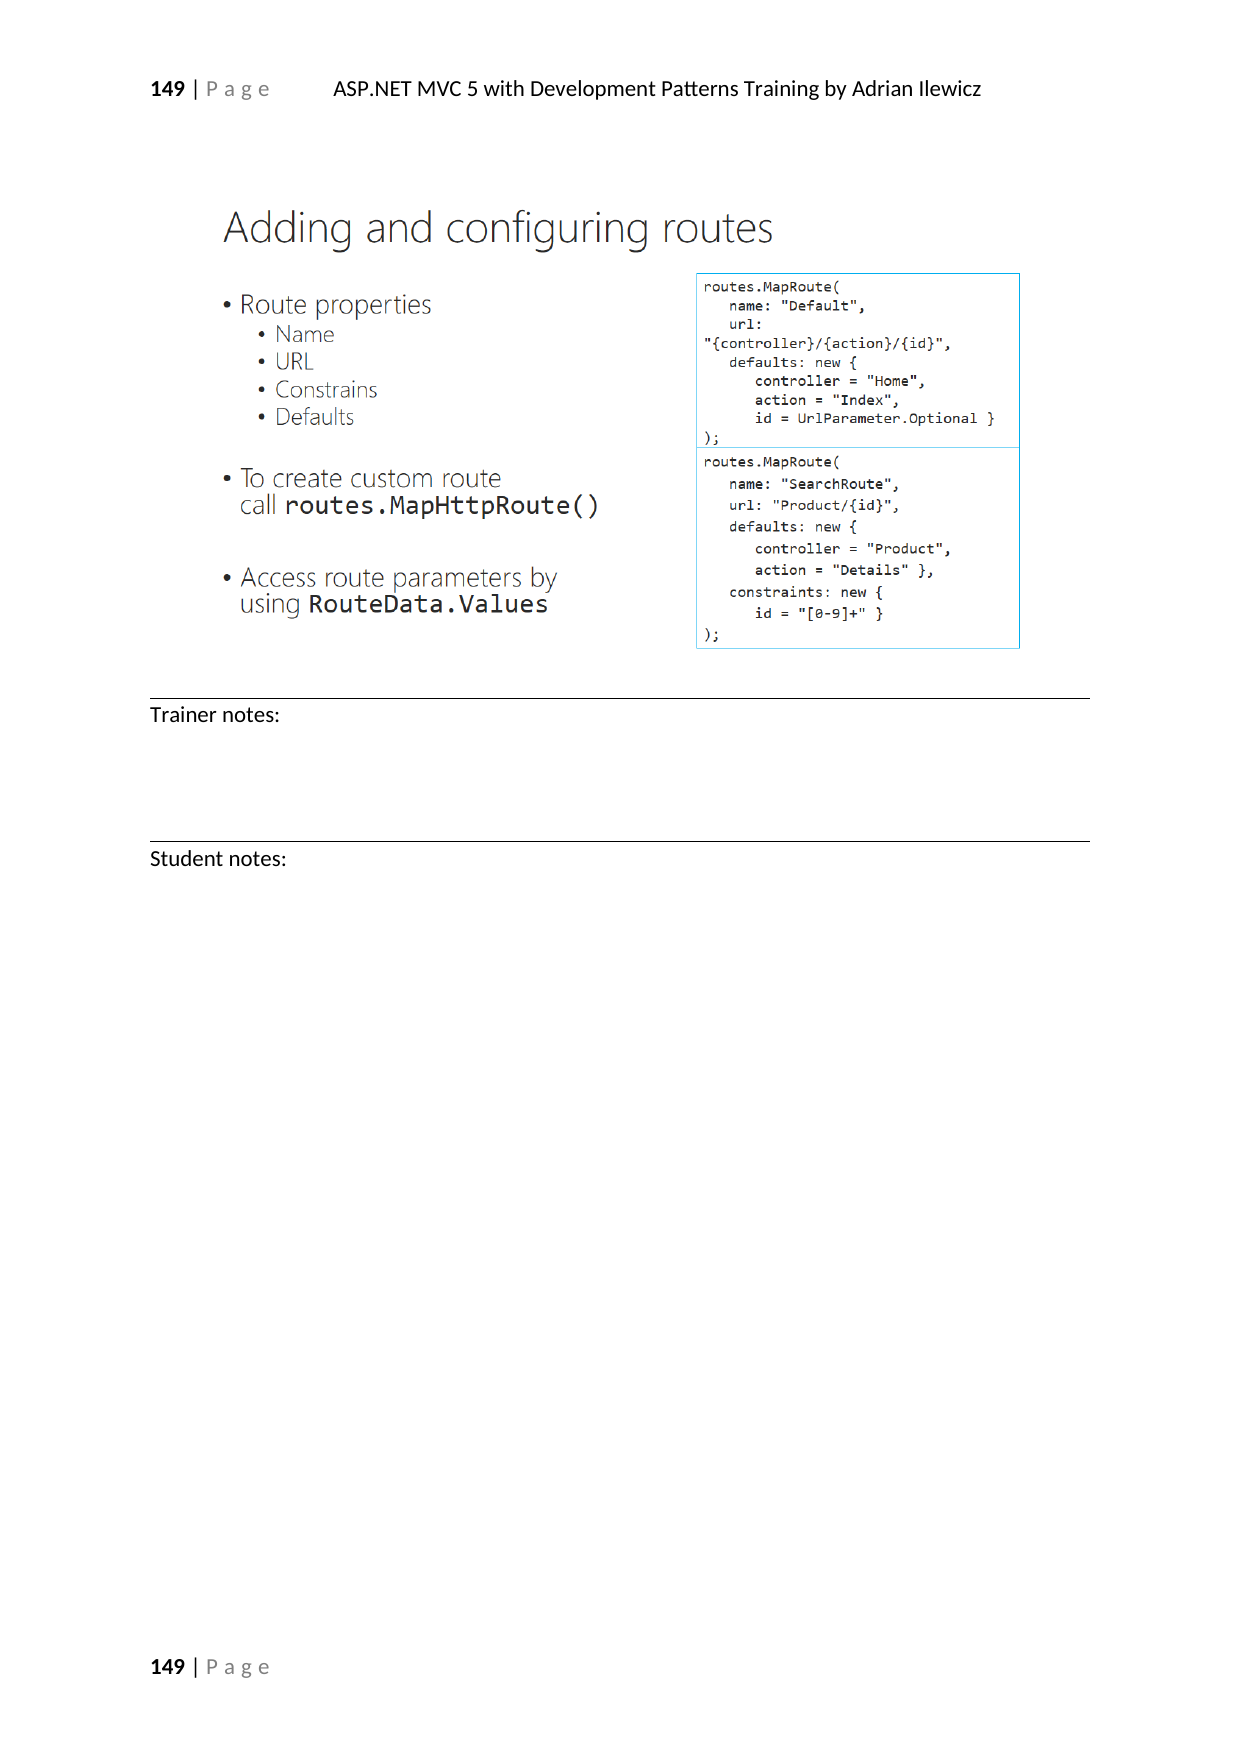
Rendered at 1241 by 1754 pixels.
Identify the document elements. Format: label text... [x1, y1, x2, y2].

text Student notes: [150, 842, 1090, 872]
picture [150, 149, 1091, 679]
text Trainer notes: [150, 699, 1090, 728]
